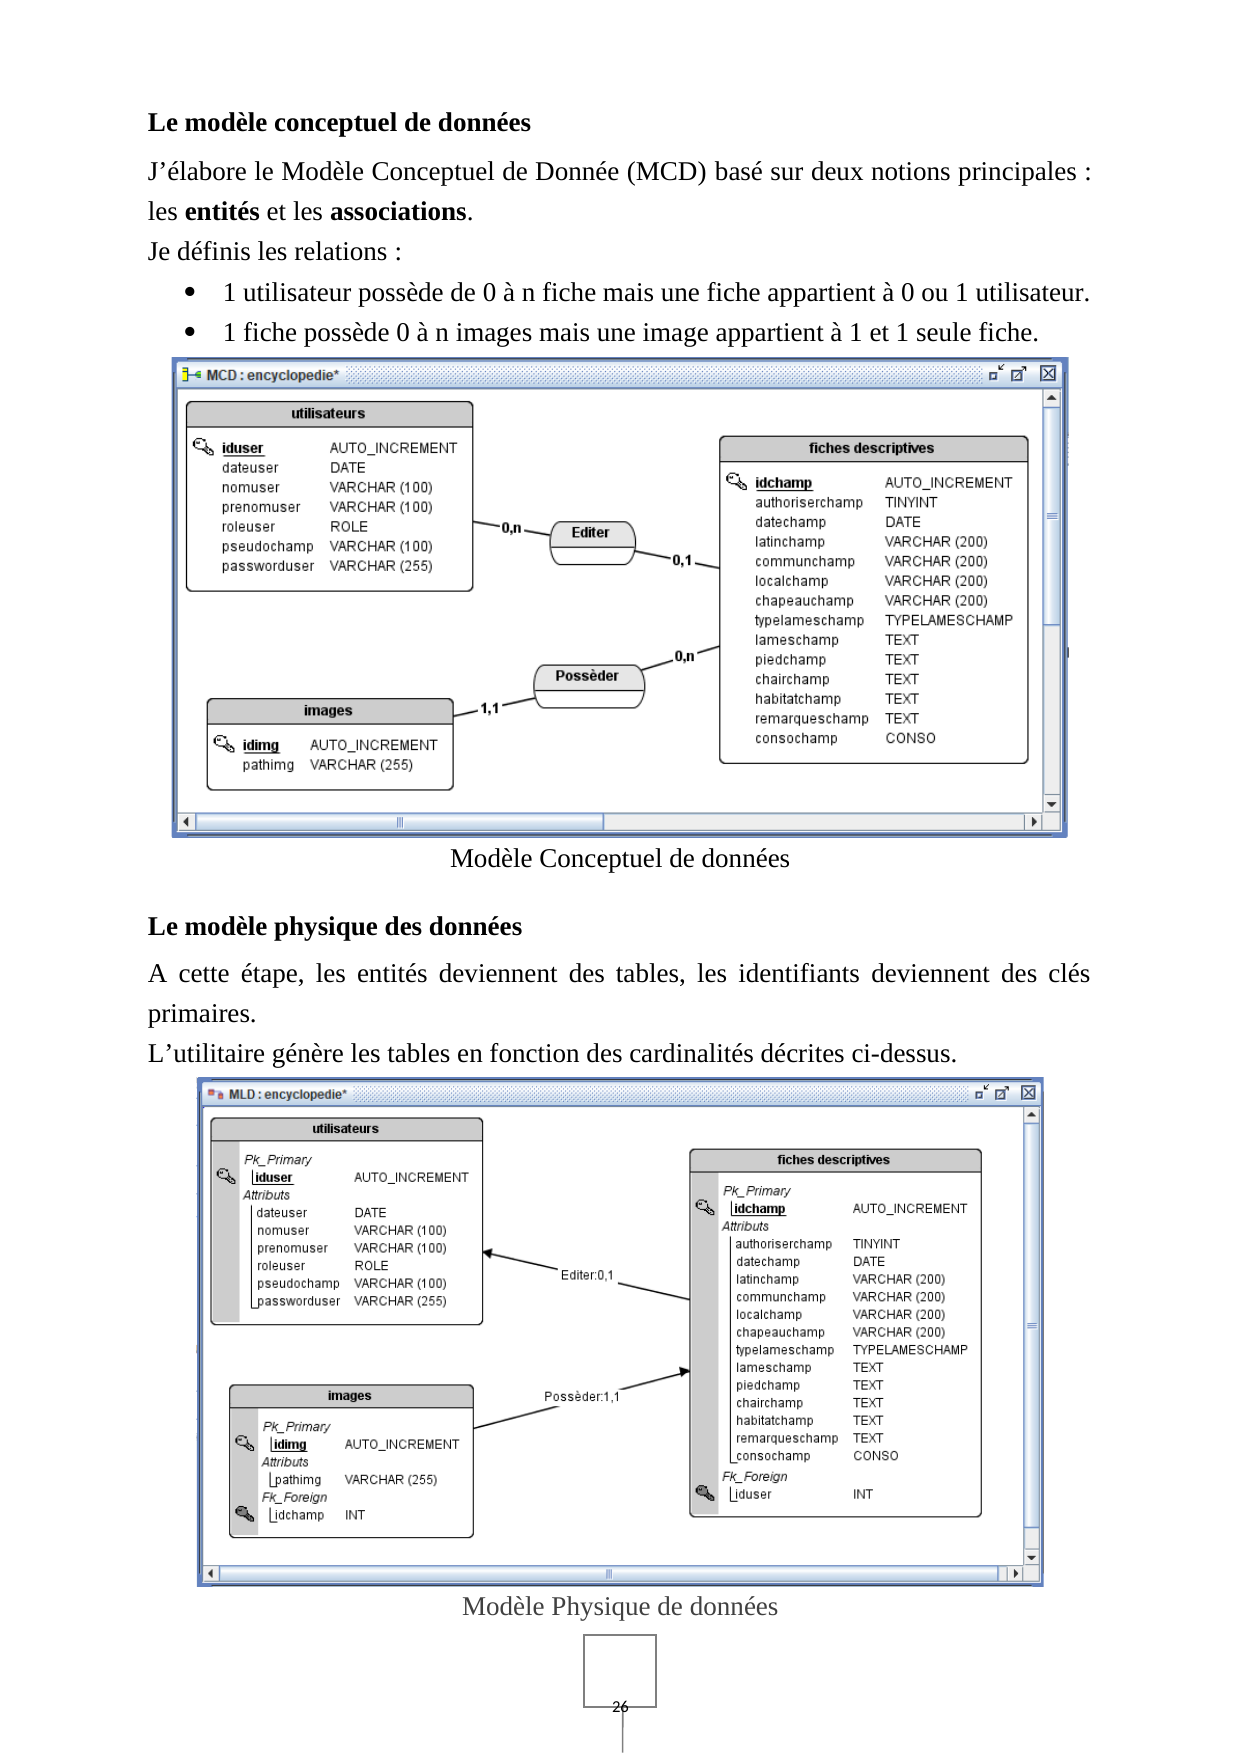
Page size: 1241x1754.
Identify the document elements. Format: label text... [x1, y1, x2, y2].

text A cette étape, les entités deviennent des tables, les identifiants deviennent des clés primaires. [148, 957, 1092, 1028]
list 1 utilisateur possède de 0 à n fiche mais une fiche appartient à 0 ou 1 utilisateur. [185, 276, 1092, 307]
text J’élabore le Modèle Conceptuel de Donnée (MCD) basé sur deux notions principales : les entités et les associations. [148, 154, 1092, 226]
picture [196, 1077, 1044, 1587]
text L’utilitaire génère les tables en fonction des cardinalités décrites ci-dessus. [148, 1037, 1092, 1069]
text Je définis les relations : [148, 235, 1092, 267]
list 1 fiche possède 0 à n images mais une image appartient à 1 et 1 seule fiche. [185, 316, 1092, 348]
text Modèle Physique de données [148, 1590, 1092, 1622]
text Le modèle physique des données [148, 910, 1092, 941]
text Le modèle conceptuel de données [148, 106, 1092, 137]
text Modèle Conceptuel de données [148, 842, 1092, 873]
picture [171, 357, 1069, 838]
